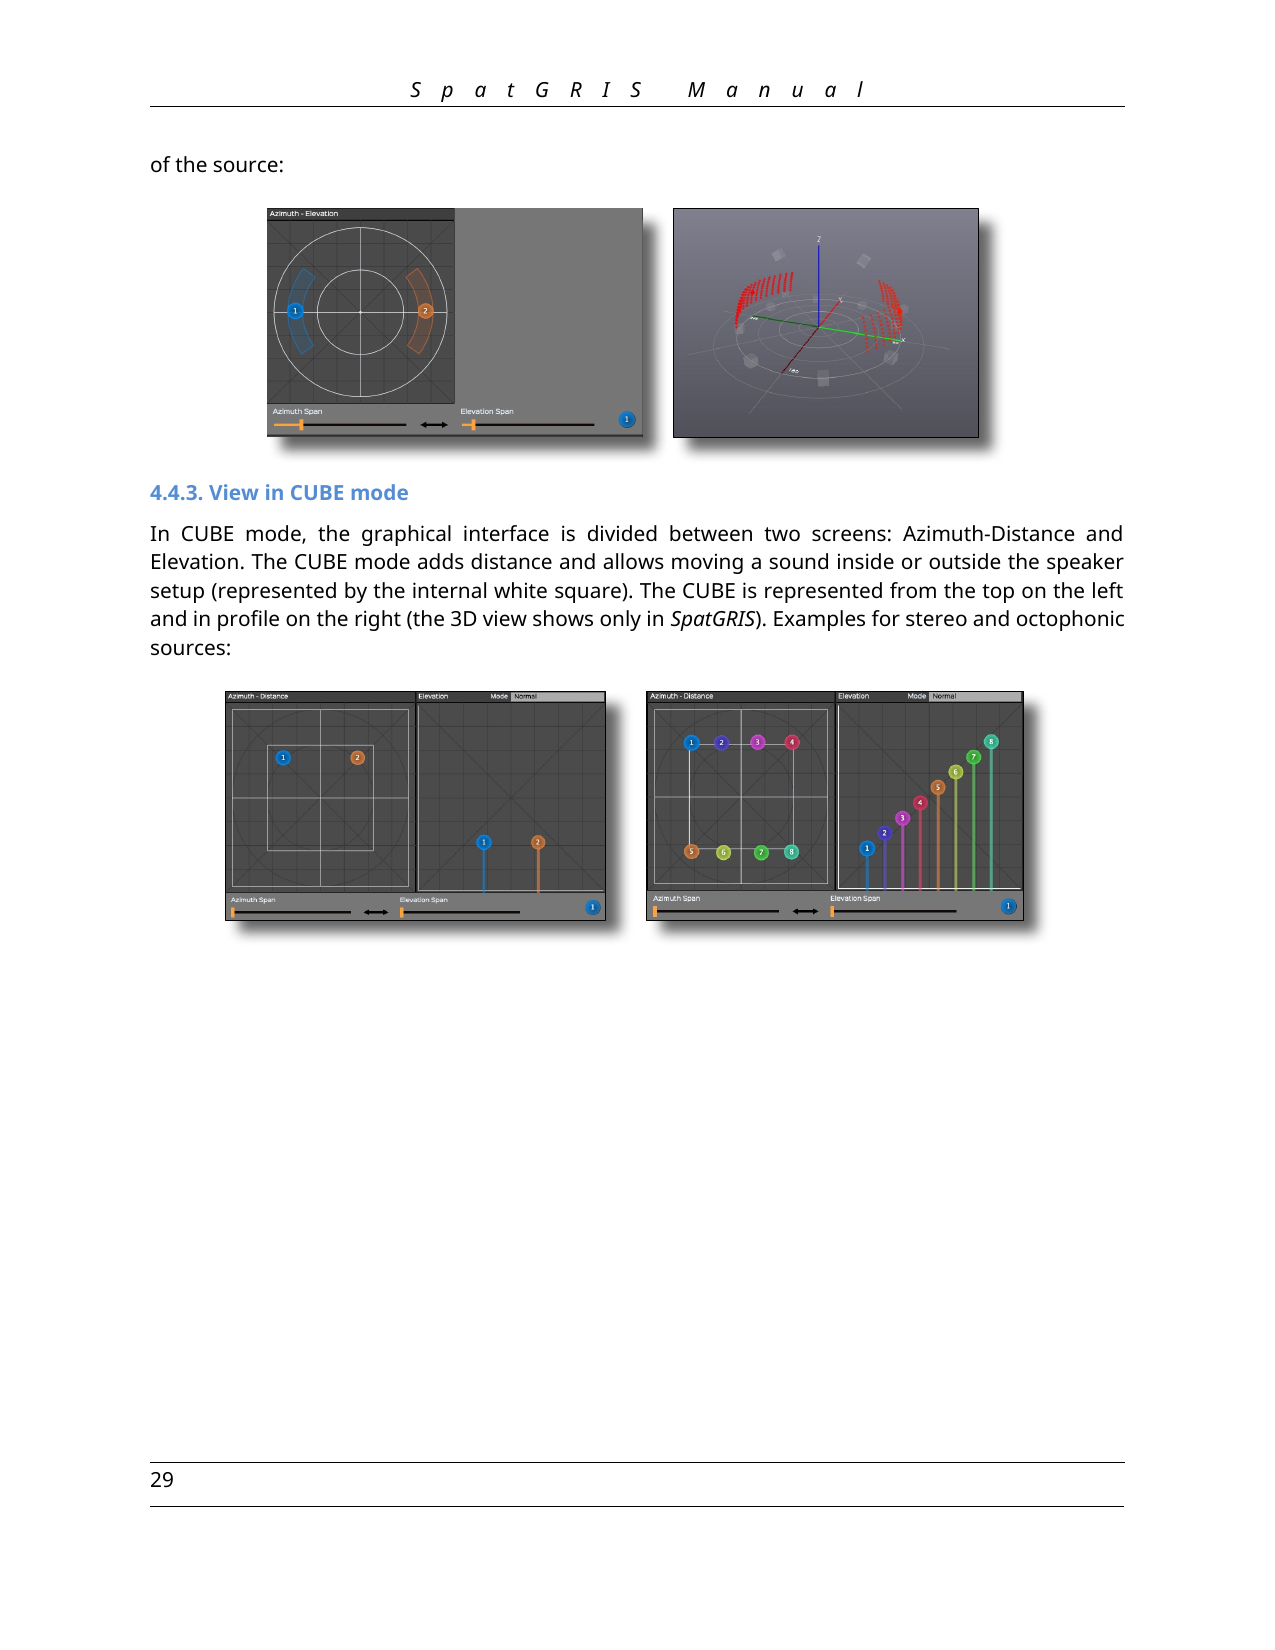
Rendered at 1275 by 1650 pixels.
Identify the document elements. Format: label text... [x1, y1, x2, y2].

picture [226, 692, 605, 920]
picture [647, 692, 1023, 920]
picture [267, 208, 643, 437]
subtitle 4.4.3. View in CUBE mode [150, 478, 1125, 506]
picture [674, 209, 978, 437]
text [150, 150, 1125, 178]
text In CUBE mode, the graphical interface is divided between two screens: Azimuth-Distance and Elevation. The CUBE mode adds distance and allows moving a sound inside or outside the speaker setup (represented by the internal white square). The CUBE is represented from the top on the left and in profile on the right (the 3D view shows only in SpatGRIS). Examples for stereo and octophonic sources: [150, 519, 1125, 661]
